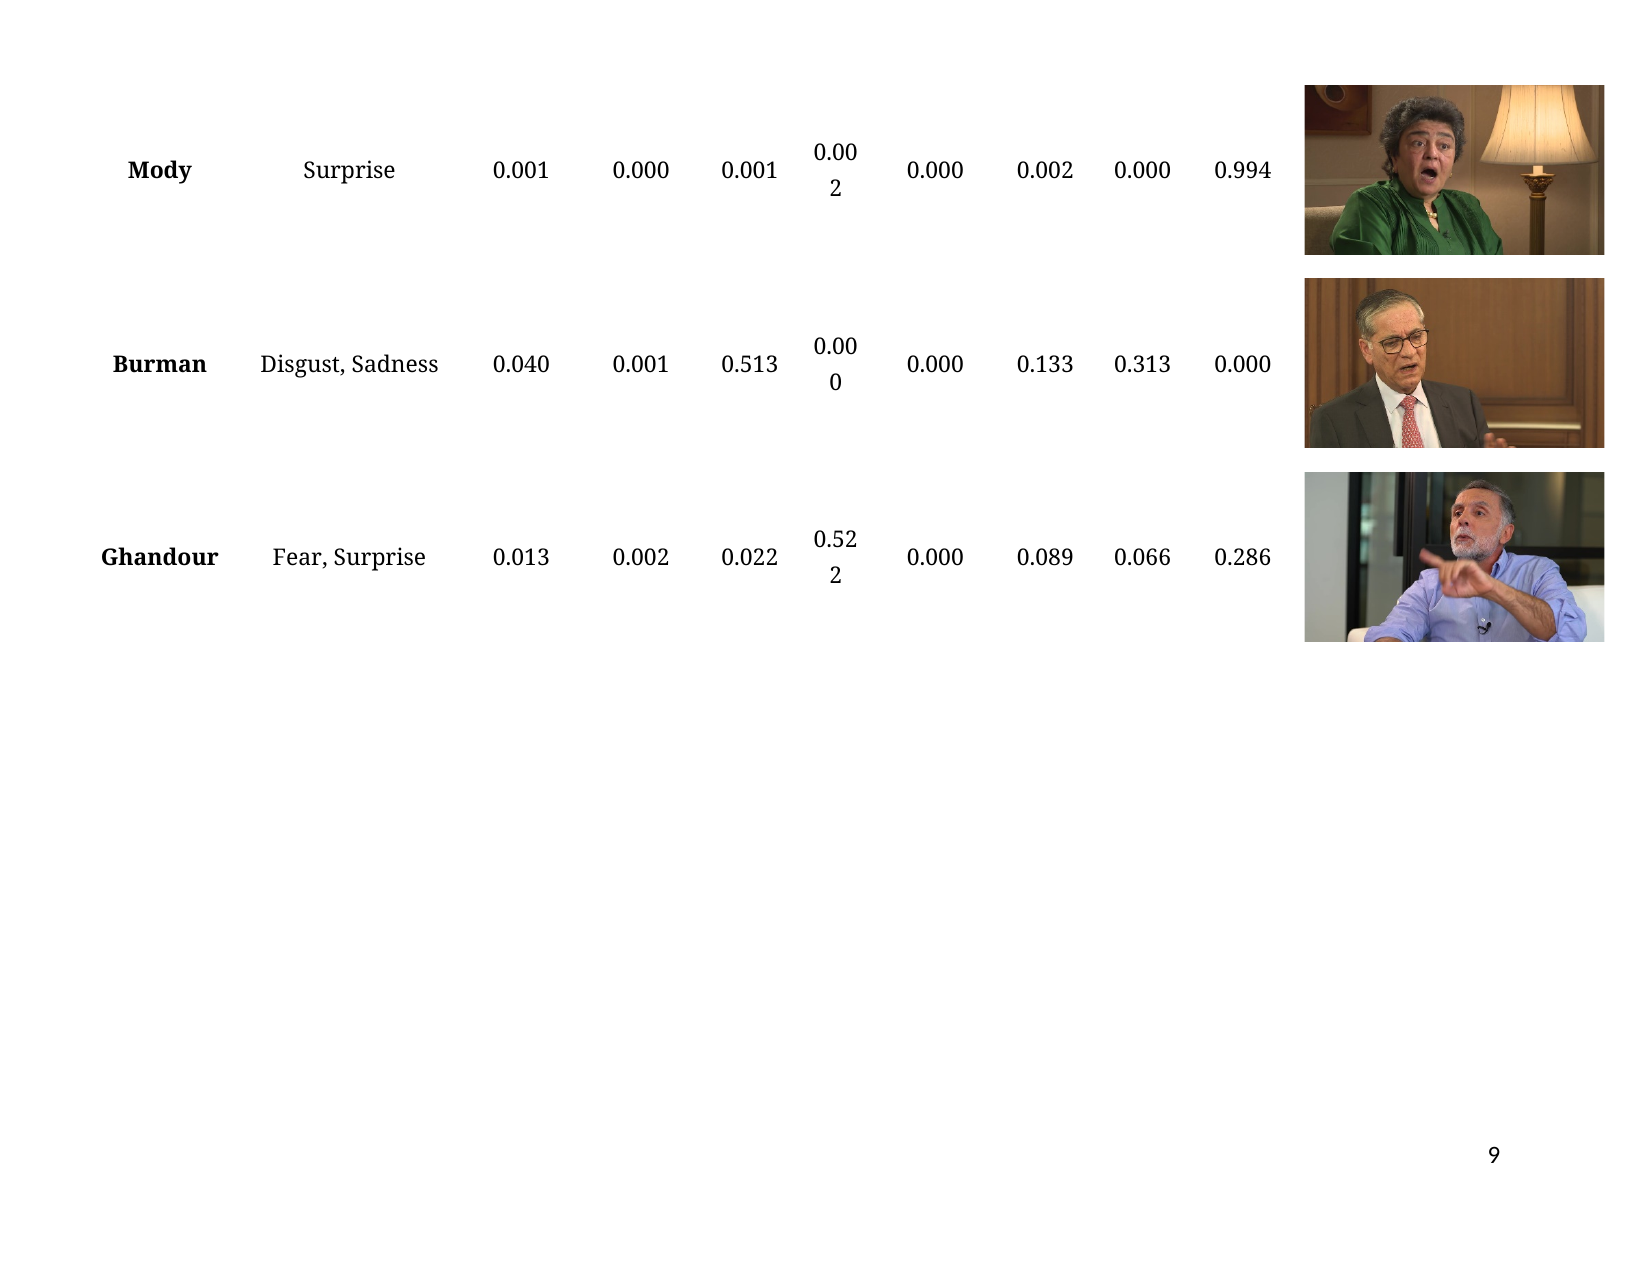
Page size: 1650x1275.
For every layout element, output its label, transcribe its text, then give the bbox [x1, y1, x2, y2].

table_cell 0.002 [997, 86, 1093, 279]
table_cell 0.000 [1093, 86, 1192, 279]
table_cell 0.022 [701, 473, 798, 666]
table_cell 0.066 [1093, 473, 1192, 666]
table_cell [1293, 473, 1616, 666]
table_cell 0.000 [873, 473, 997, 666]
table_cell 0.089 [997, 473, 1093, 666]
table_cell 0.001 [580, 279, 701, 472]
table_cell Surprise [237, 86, 462, 279]
table_cell 0.002 [798, 86, 873, 279]
table_cell 0.001 [701, 86, 798, 279]
table_cell 0.286 [1192, 473, 1293, 666]
picture [1304, 472, 1605, 642]
table_cell Fear, Surprise [237, 473, 462, 666]
table_cell 0.000 [1192, 279, 1293, 472]
table_cell 0.133 [997, 279, 1093, 472]
table_cell 0.000 [873, 279, 997, 472]
table_cell 0.522 [798, 473, 873, 666]
picture [1304, 85, 1605, 255]
table_cell 0.000 [580, 86, 701, 279]
table_cell 0.002 [580, 473, 701, 666]
table_cell 0.994 [1192, 86, 1293, 279]
table_cell Mody [83, 86, 237, 279]
table_cell [1293, 279, 1616, 472]
picture [1304, 278, 1605, 448]
table_cell 0.000 [798, 279, 873, 472]
table_cell 0.040 [462, 279, 580, 472]
table_cell 0.000 [873, 86, 997, 279]
table_cell 0.313 [1093, 279, 1192, 472]
table_cell Ghandour [83, 473, 237, 666]
table_cell Disgust, Sadness [237, 279, 462, 472]
table_cell 0.001 [462, 86, 580, 279]
table_cell Burman [83, 279, 237, 472]
table_cell 0.513 [701, 279, 798, 472]
table_cell [1293, 86, 1616, 279]
table_cell 0.013 [462, 473, 580, 666]
